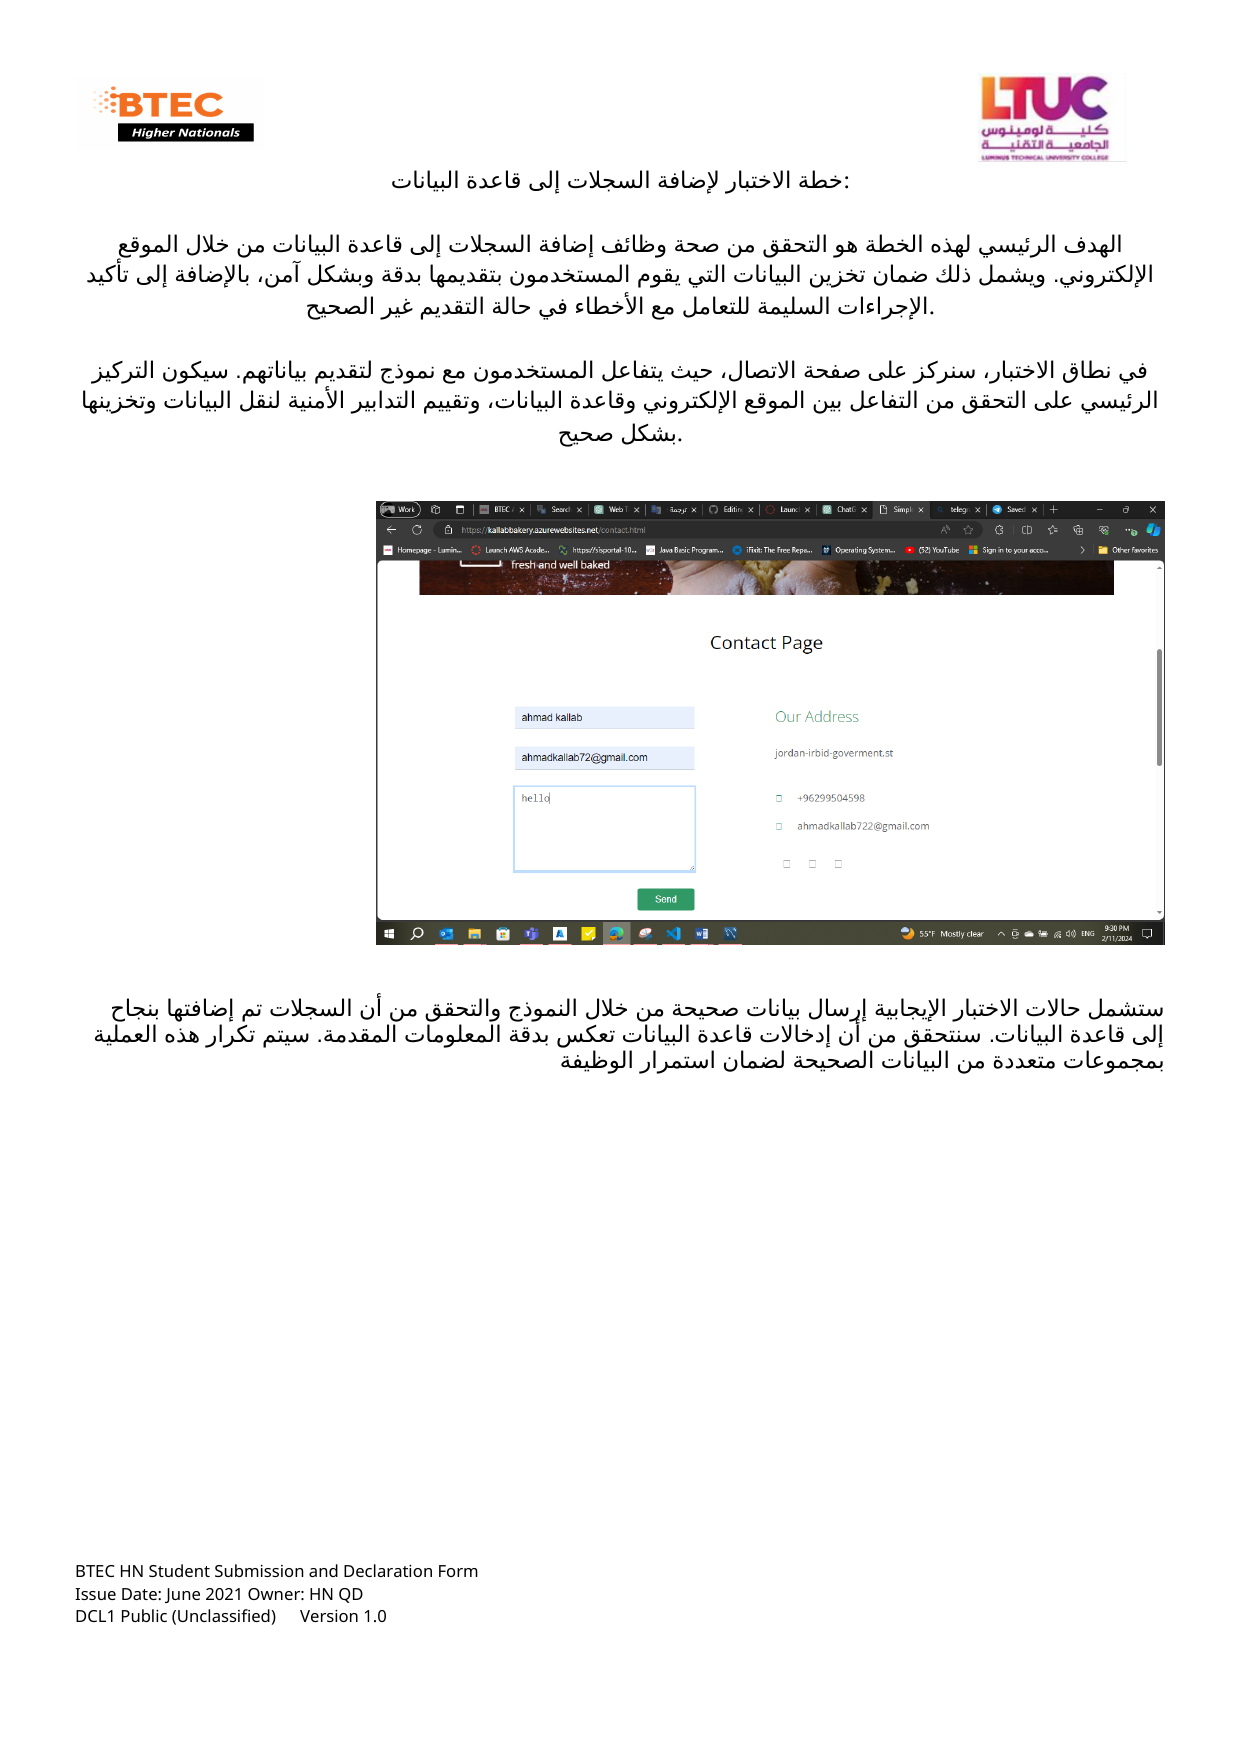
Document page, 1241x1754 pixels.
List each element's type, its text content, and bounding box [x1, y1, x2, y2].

picture [75, 76, 264, 150]
text ستشمل حالات الاختبار الإيجابية إرسال بيانات صحيحة من خلال النموذج والتحقق من أن السجلات تم إضافتها بنجاح إلى قاعدة البيانات. سنتحقق من أن إدخالات قاعدة البيانات تعكس بدقة المعلومات المقدمة. سيتم تكرار هذه العملية بمجموعات متعددة من البيانات الصحيحة لضمان استمرار الوظيفة ستشمل اختبارات الأداء تقييم وقت استجابة خادم قاعدة البيانات أثناء إدراج السجلات. التوقع هو أن يحدث العملية في الوقت المناسب لتوفير تجربة مستخدم سلسة. لتعزيز تجربة المستخدم، سنقوم بتنفيذ آلية تعليمات لإعلام المستخدمين بنجاح تقديم السجلات. يجب على المستخدمين أن يتلقوا رسالة تأكيد عند تقديم البيانات بنجاح. ستضمن اختبارات التكامل التفاعل السلس بين الواجهة الأمامية للموقع وقاعدة البيانات الخلفية. الهدف هو تحقيق نقل وتخزين دقيقيين للبيانات. فيما يتعلق بمعالجة الأخطاء، سنختبر استجابة النظام للأخطاء غير المتوقعة أثناء إدراج البيانات. التوقع هو أن يتفاعل النظام بشكل مناسب مع رسائل خطأ واضحة، مما يمنع فساد البيانات. بعد تقييم النتائج، تم التعرف على نجاحات في وظيفة إضافة السجلات بالبيانات الصحيحة، وتحديد مجالات للتحسين المستقبلي. توصياتنا تشمل إجراء اختبارات مستمرة، وتعليمات ردود فعل المستخدمين، وتحديثات الأمان الدورية، وتحسين الأداء المستدام. من خلال اتباع هذه التوصيات، يمكن أن يكون عملية إضافة السجلات إلى قاعدة البيانات قوية وآمنة وسهلة [75, 994, 1165, 1074]
picture [978, 73, 1127, 163]
picture [376, 501, 1165, 945]
text خطة الاختبار لإضافة السجلات إلى قاعدة البيانات: الهدف الرئيسي لهذه الخطة هو التحقق من صحة وظائف إضافة السجلات إلى قاعدة البيانات من خلال الموقع الإلكتروني. ويشمل ذلك ضمان تخزين البيانات التي يقوم المستخدمون بتقديمها بدقة وبشكل آمن، بالإضافة إلى تأكيد الإجراءات السليمة للتعامل مع الأخطاء في حالة التقديم غير الصحيح. في نطاق الاختبار، سنركز على صفحة الاتصال، حيث يتفاعل المستخدمون مع نموذج لتقديم بياناتهم. سيكون التركيز الرئيسي على التحقق من التفاعل بين الموقع الإلكتروني وقاعدة البيانات، وتقييم التدابير الأمنية لنقل البيانات وتخزينها بشكل صحيح. [75, 165, 1165, 447]
